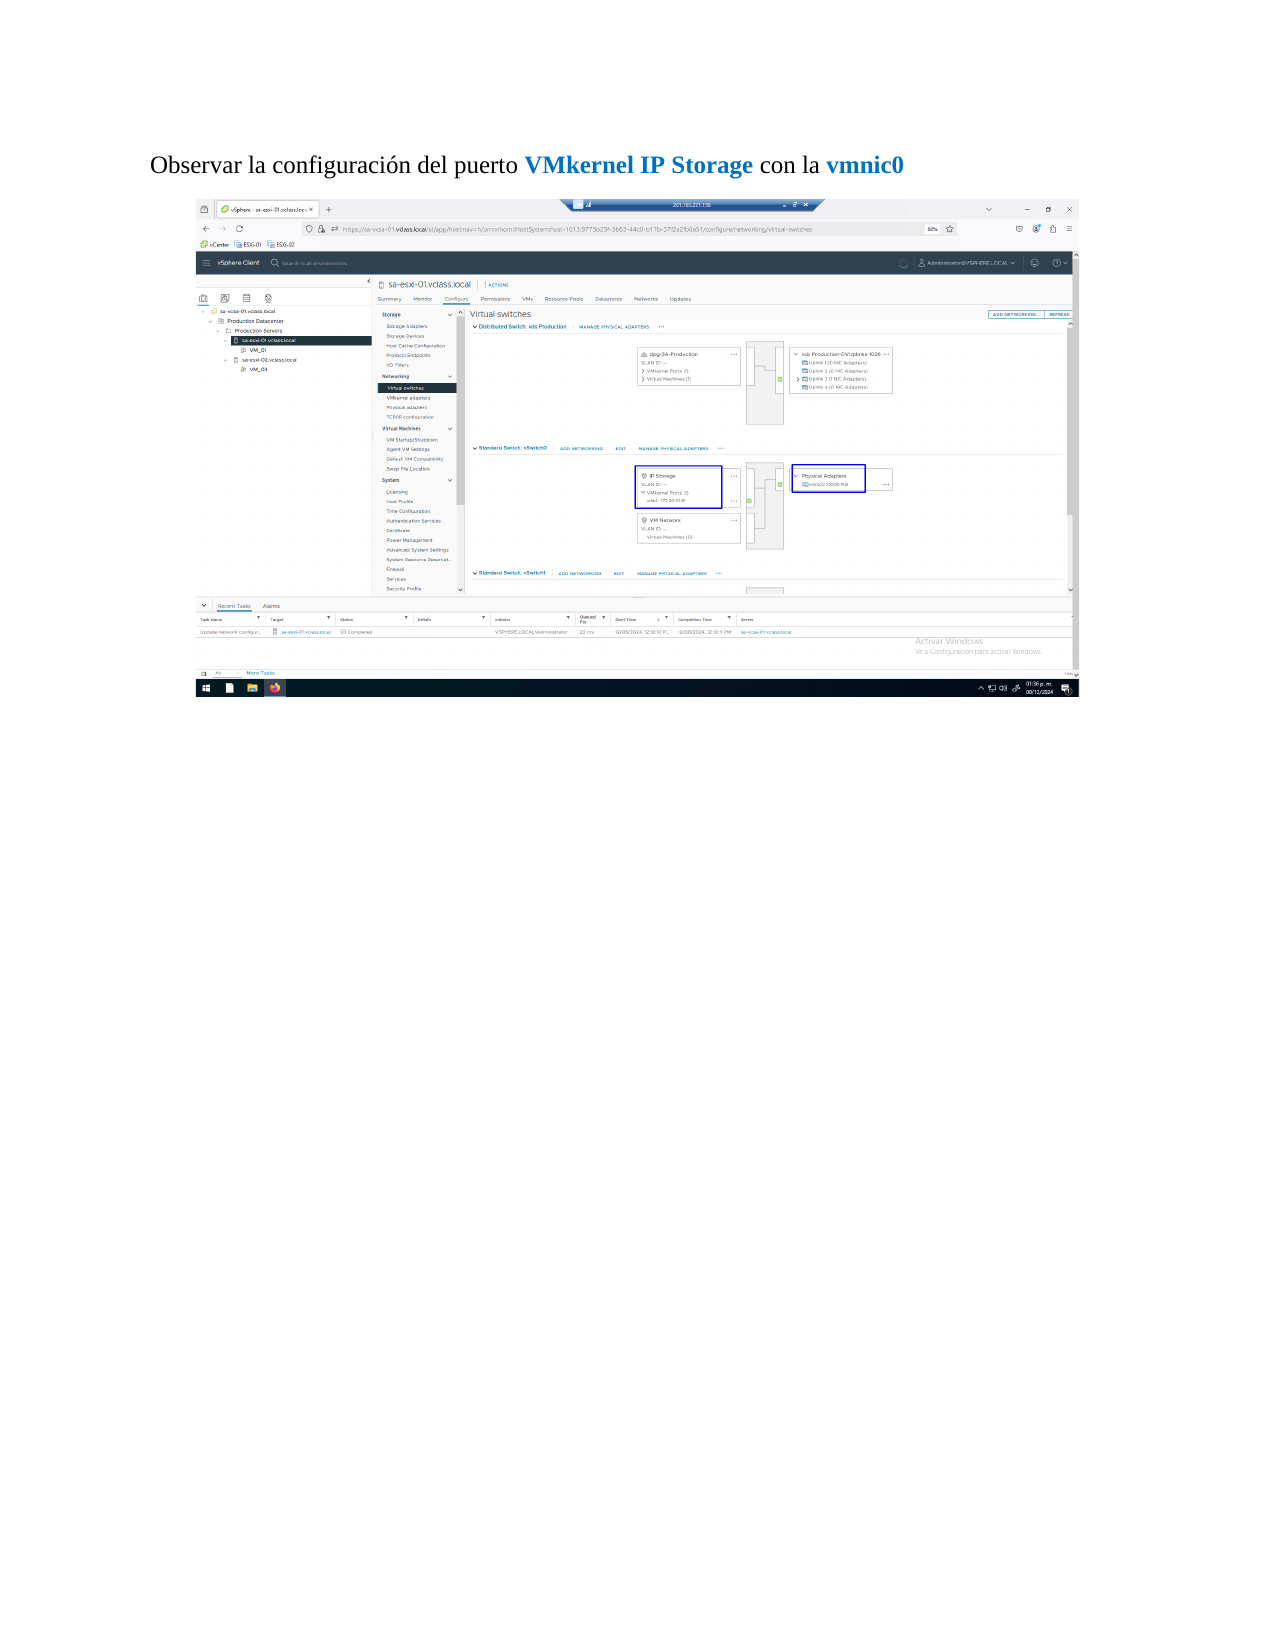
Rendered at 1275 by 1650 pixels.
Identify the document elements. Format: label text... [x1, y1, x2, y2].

text Observar la configuración del puerto VMkernel IP Storage con la vmnic0 [150, 150, 1125, 179]
picture [195, 199, 1080, 697]
